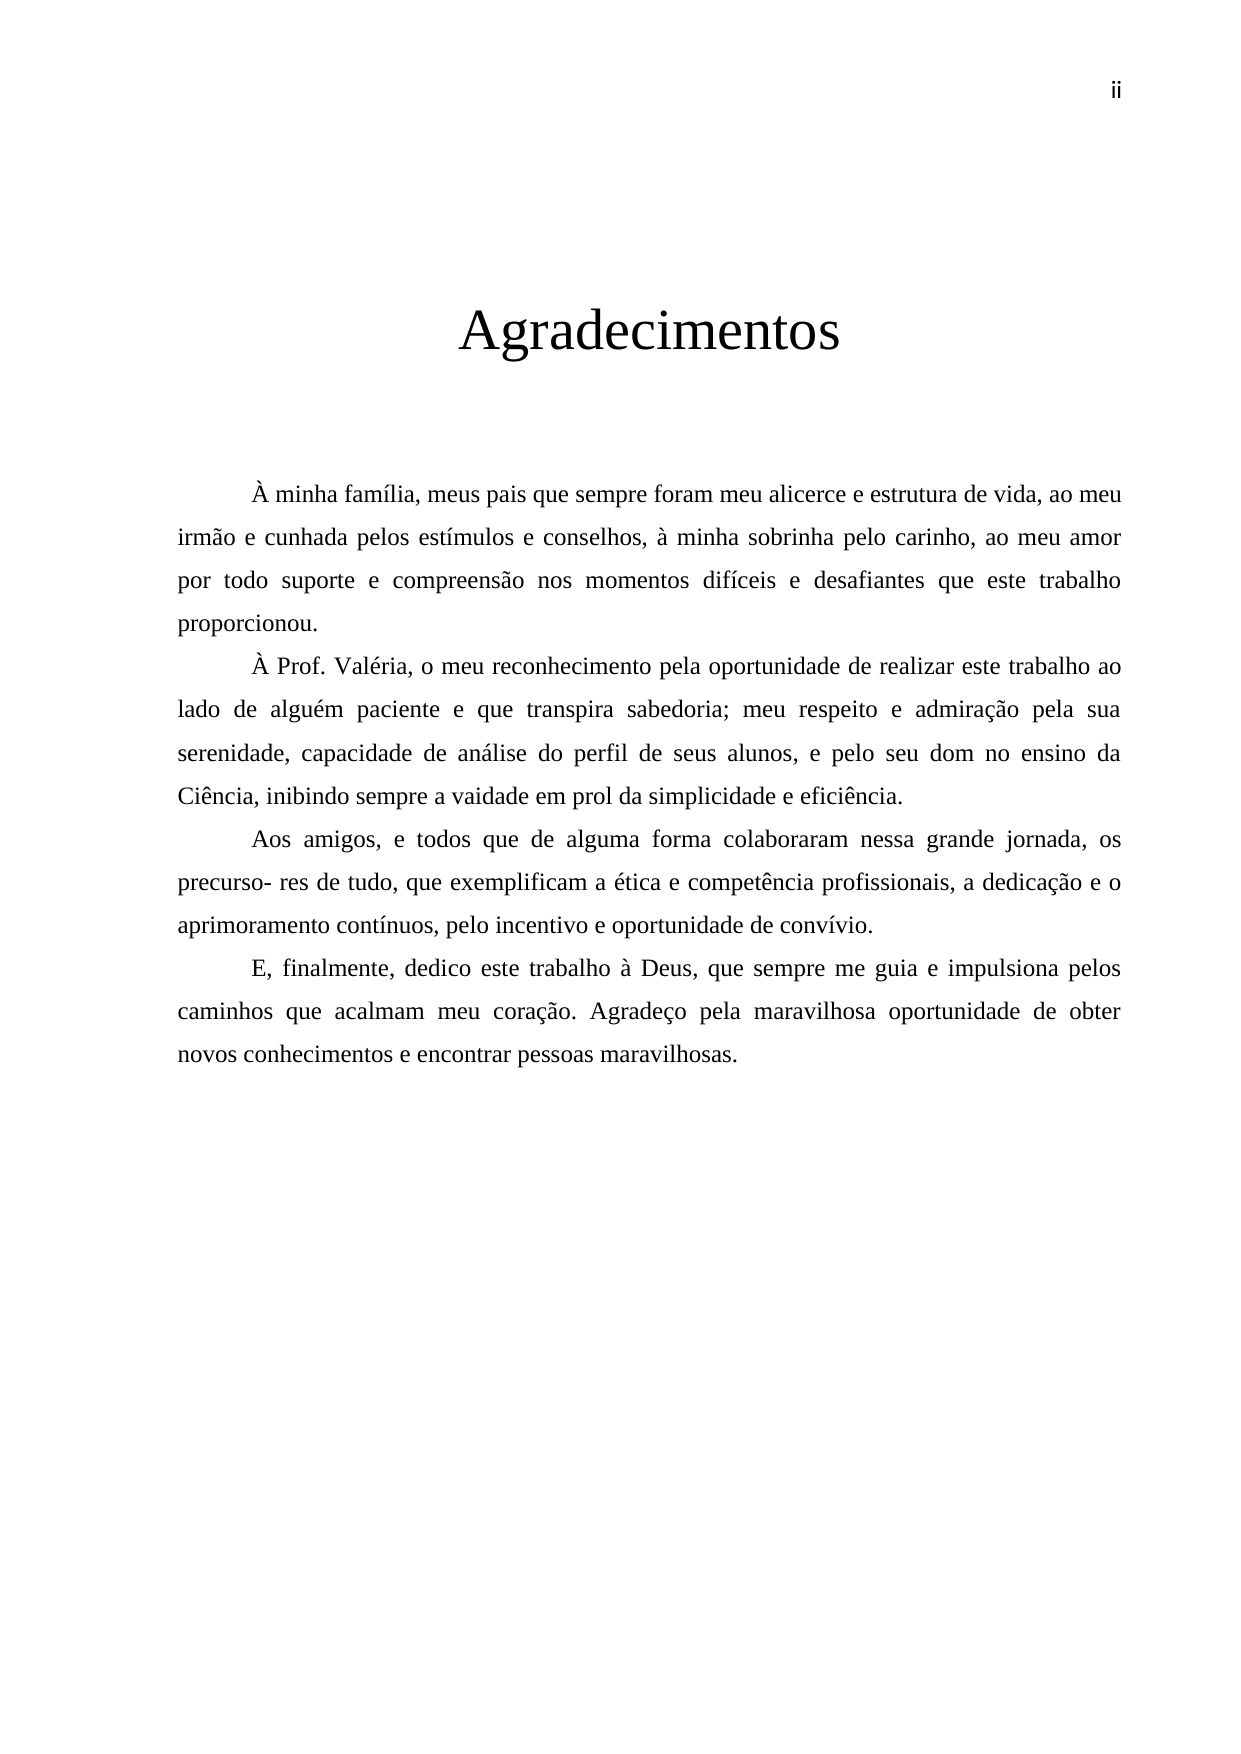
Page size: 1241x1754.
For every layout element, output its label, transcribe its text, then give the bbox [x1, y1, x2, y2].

text À minha família, meus pais que sempre foram meu alicerce e estrutura de vida, ao meu irmão e cunhada pelos estímulos e conselhos, à minha sobrinha pelo carinho, ao meu amor por todo suporte e compreensão nos momentos difíceis e desafiantes que este trabalho proporcionou. [177, 479, 1122, 637]
text Agradecimentos [177, 295, 1122, 362]
text E, finalmente, dedico este trabalho à Deus, que sempre me guia e impulsiona pelos caminhos que acalmam meu coração. Agradeço pela maravilhosa oportunidade de obter novos conhecimentos e encontrar pessoas maravilhosas. [177, 953, 1122, 1068]
text Aos amigos, e todos que de alguma forma colaboraram nessa grande jornada, os precurso- res de tudo, que exemplificam a ética e competência profissionais, a dedicação e o aprimoramento contínuos, pelo incentivo e oportunidade de convívio. [177, 824, 1122, 939]
text À Prof. Valéria, o meu reconhecimento pela oportunidade de realizar este trabalho ao lado de alguém paciente e que transpira sabedoria; meu respeito e admiração pela sua serenidade, capacidade de análise do perfil de seus alunos, e pelo seu dom no ensino da Ciência, inibindo sempre a vaidade em prol da simplicidade e eficiência. [177, 651, 1122, 809]
